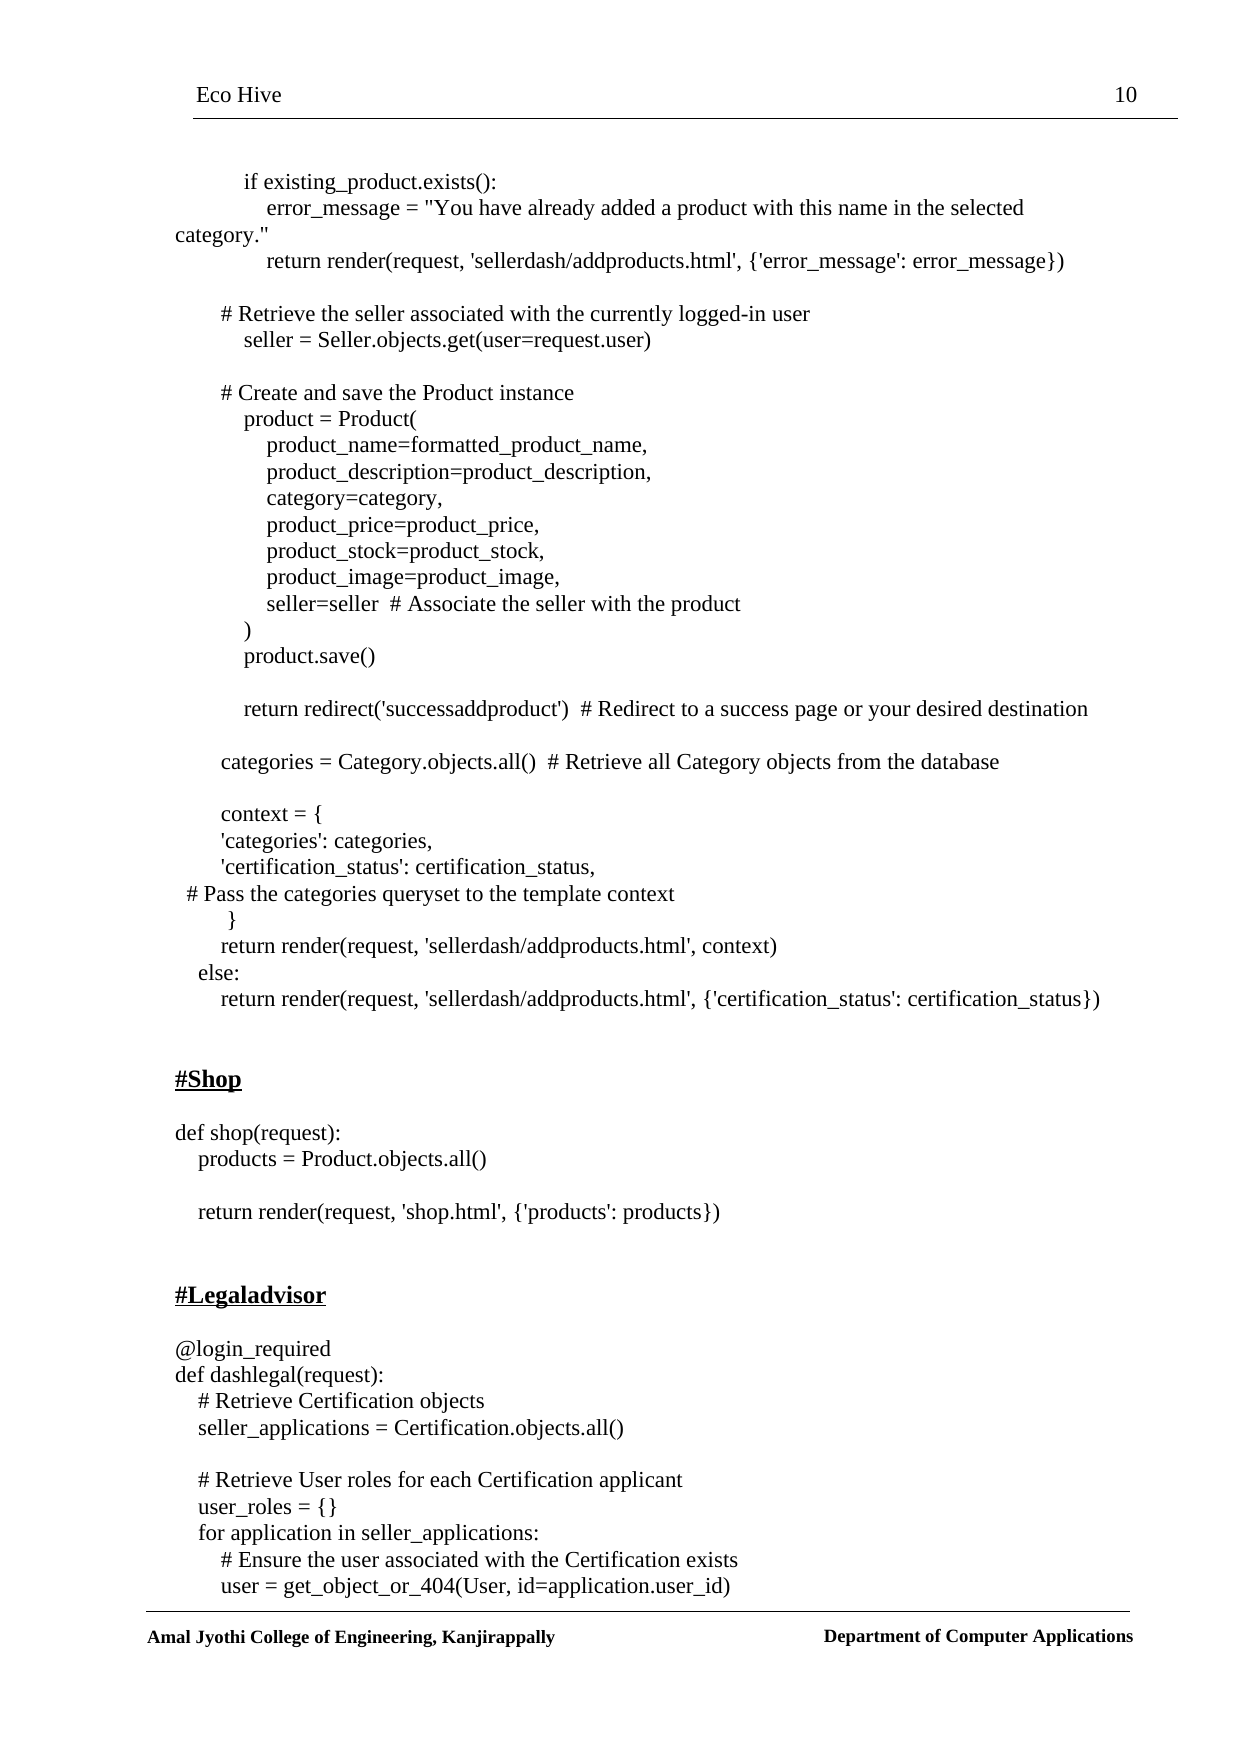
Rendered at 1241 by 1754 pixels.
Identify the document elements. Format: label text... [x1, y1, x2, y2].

text return redirect('successaddproduct') # Redirect to a success page or your desired destination [175, 695, 1102, 721]
text return render(request, 'sellerdash/addproducts.html', {'error_message': error_message}) [175, 247, 1102, 273]
text @login_required [175, 1335, 1102, 1361]
text seller = Seller.objects.get(user=request.user) [175, 326, 1102, 352]
text category=category, [175, 484, 1102, 511]
text context = { [175, 801, 1102, 827]
text seller_applications = Certification.objects.all() [175, 1414, 1102, 1440]
text seller=seller # Associate the seller with the product [175, 590, 1102, 616]
text return render(request, 'sellerdash/addproducts.html', {'certification_status': certification_status}) [175, 985, 1102, 1011]
text return render(request, 'sellerdash/addproducts.html', context) [175, 932, 1102, 959]
text ) [175, 616, 1102, 642]
text # Retrieve the seller associated with the currently logged-in user [175, 300, 1102, 326]
text 'certification_status': certification_status, [175, 853, 1102, 879]
text else: [175, 959, 1102, 985]
text products = Product.objects.all() [175, 1146, 1102, 1172]
text # Retrieve Certification objects [175, 1387, 1102, 1414]
text product_stock=product_stock, [175, 537, 1102, 563]
text return render(request, 'shop.html', {'products': products}) [175, 1198, 1102, 1224]
text user = get_object_or_404(User, id=application.user_id) [175, 1572, 1102, 1598]
text if existing_product.exists(): [175, 168, 1102, 194]
text # Retrieve User roles for each Certification applicant [175, 1467, 1102, 1493]
text } [175, 906, 1102, 932]
text for application in seller_applications: [175, 1519, 1102, 1546]
text product.save() [175, 642, 1102, 669]
text product = Product( [175, 405, 1102, 432]
text user_roles = {} [175, 1493, 1102, 1519]
text def shop(request): [175, 1119, 1102, 1146]
text #Shop [175, 1064, 1102, 1093]
text # Pass the categories queryset to the template context [175, 879, 1102, 906]
text product_price=product_price, [175, 511, 1102, 537]
text 'categories': categories, [175, 827, 1102, 853]
text error_message = "You have already added a product with this name in the selected category." [175, 194, 1102, 247]
text categories = Category.objects.all() # Retrieve all Category objects from the database [175, 748, 1102, 774]
text # Ensure the user associated with the Certification exists [175, 1546, 1102, 1572]
text #Legaladvisor [175, 1280, 1102, 1308]
text def dashlegal(request): [175, 1361, 1102, 1387]
text # Create and save the Product instance [175, 379, 1102, 405]
text product_name=formatted_product_name, [175, 432, 1102, 458]
text product_description=product_description, [175, 458, 1102, 484]
text product_image=product_image, [175, 563, 1102, 590]
